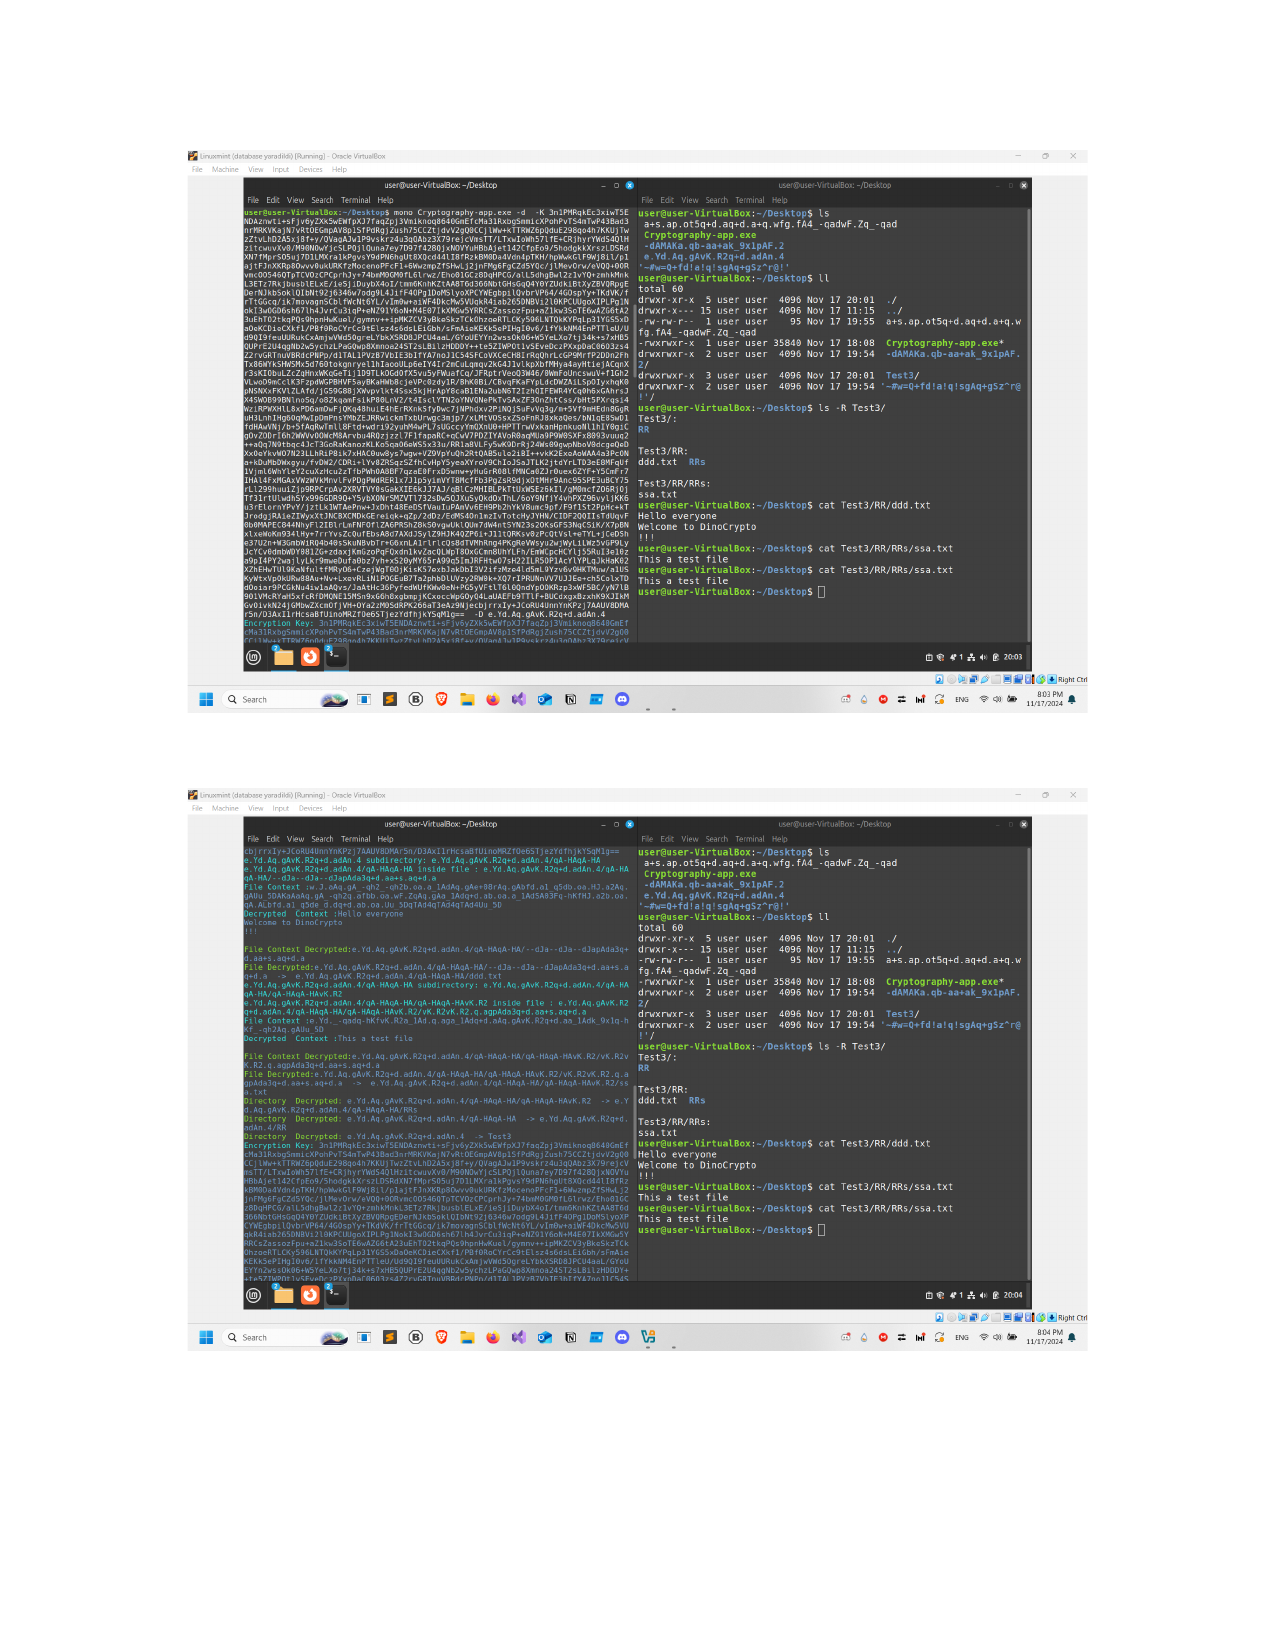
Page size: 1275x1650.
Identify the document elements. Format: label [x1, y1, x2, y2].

picture [187, 150, 1088, 713]
picture [187, 788, 1088, 1351]
